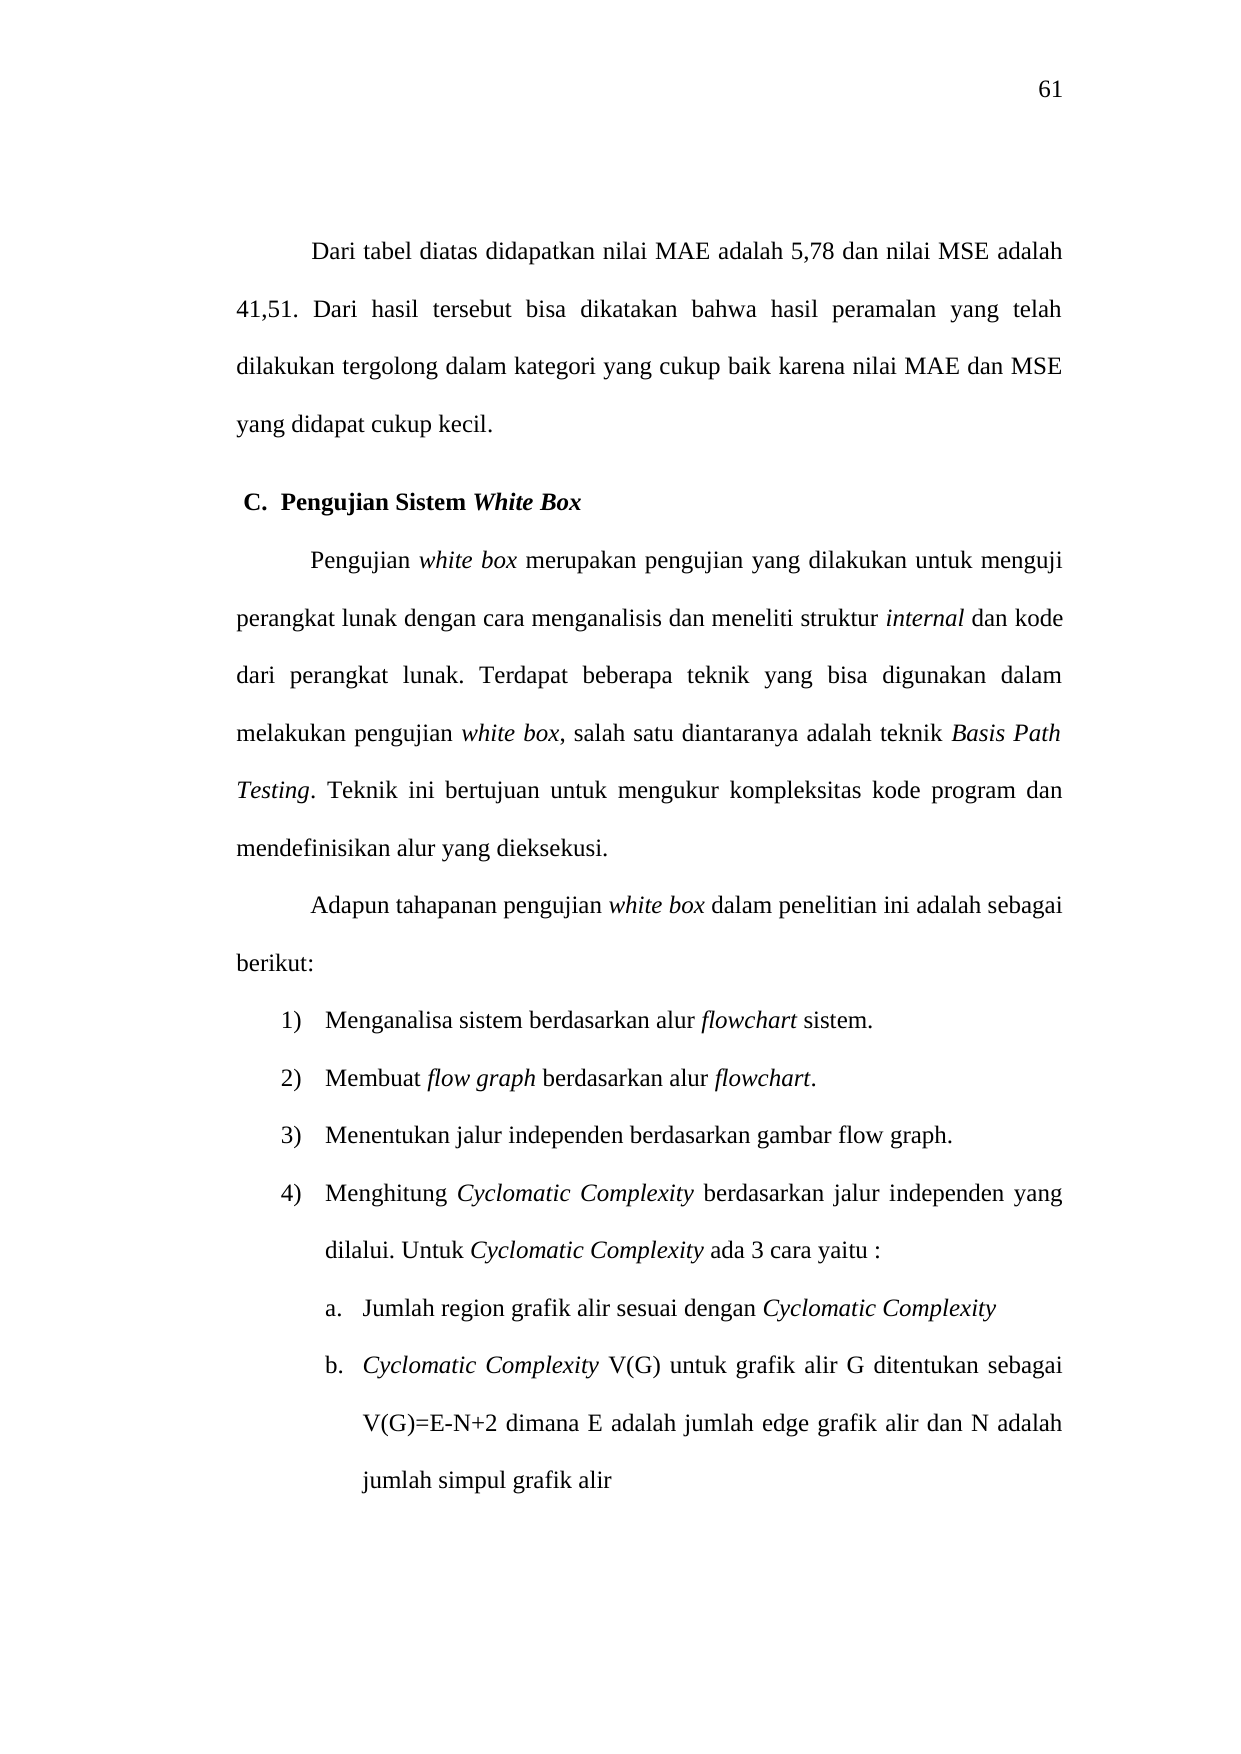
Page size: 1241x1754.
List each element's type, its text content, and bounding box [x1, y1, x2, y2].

list Menentukan jalur independen berdasarkan gambar flow graph. [281, 1120, 1063, 1149]
list Menghitung Cyclomatic Complexity berdasarkan jalur independen yang dilalui. Untuk Cyclomatic Complexity ada 3 cara yaitu : [281, 1178, 1063, 1264]
list Jumlah region grafik alir sesuai dengan Cyclomatic Complexity [325, 1293, 1063, 1322]
text Adapun tahapanan pengujian white box dalam penelitian ini adalah sebagai berikut: [236, 890, 1063, 977]
list Cyclomatic Complexity V(G) untuk grafik alir G ditentukan sebagai V(G)=E-N+2 dimana E adalah jumlah edge grafik alir dan N adalah jumlah simpul grafik alir [325, 1350, 1063, 1494]
text Dari tabel diatas didapatkan nilai MAE adalah 5,78 dan nilai MSE adalah 41,51. Dari hasil tersebut bisa dikatakan bahwa hasil peramalan yang telah dilakukan tergolong dalam kategori yang cukup baik karena nilai MAE dan MSE yang didapat cukup kecil. [236, 236, 1063, 437]
list Menganalisa sistem berdasarkan alur flowchart sistem. [281, 1005, 1063, 1034]
subtitle Pengujian Sistem White Box [243, 470, 1063, 520]
list Membuat flow graph berdasarkan alur flowchart. [281, 1063, 1063, 1092]
text Pengujian white box merupakan pengujian yang dilakukan untuk menguji perangkat lunak dengan cara menganalisis dan meneliti struktur internal dan kode dari perangkat lunak. Terdapat beberapa teknik yang bisa digunakan dalam melakukan pengujian white box, salah satu diantaranya adalah teknik Basis Path Testing. Teknik ini bertujuan untuk mengukur kompleksitas kode program dan mendefinisikan alur yang dieksekusi. [236, 545, 1063, 862]
